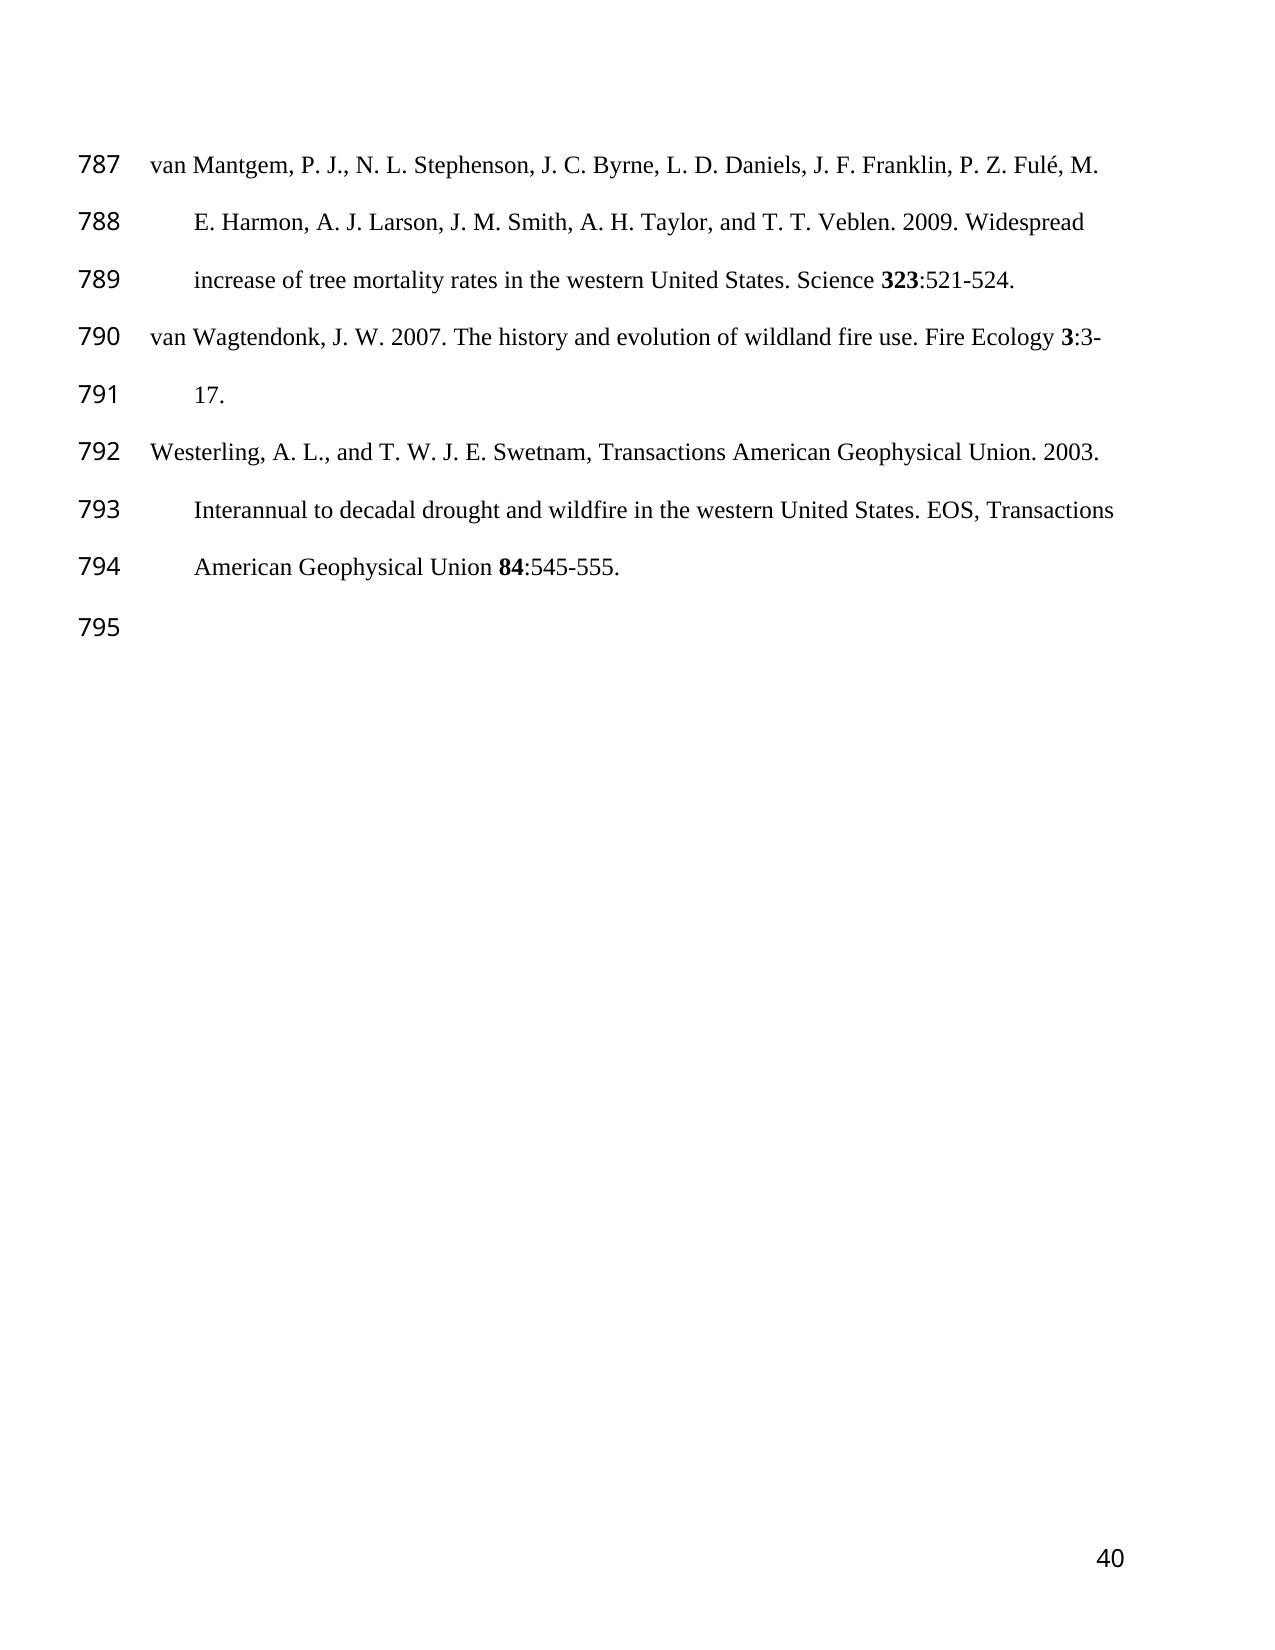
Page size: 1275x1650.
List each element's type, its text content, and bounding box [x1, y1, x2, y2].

text Westerling, A. L., and T. W. J. E. Swetnam, Transactions American Geophysical Union. 2003. Interannual to decadal drought and wildfire in the western United States. EOS, Transactions American Geophysical Union 84:545-555. [150, 437, 1125, 581]
text van Mantgem, P. J., N. L. Stephenson, J. C. Byrne, L. D. Daniels, J. F. Franklin, P. Z. Fulé, M. E. Harmon, A. J. Larson, J. M. Smith, A. H. Taylor, and T. T. Veblen. 2009. Widespread increase of tree mortality rates in the western United States. Science 323:521-524. [150, 150, 1125, 294]
text van Wagtendonk, J. W. 2007. The history and evolution of wildland fire use. Fire Ecology 3:3-17. [150, 322, 1125, 409]
